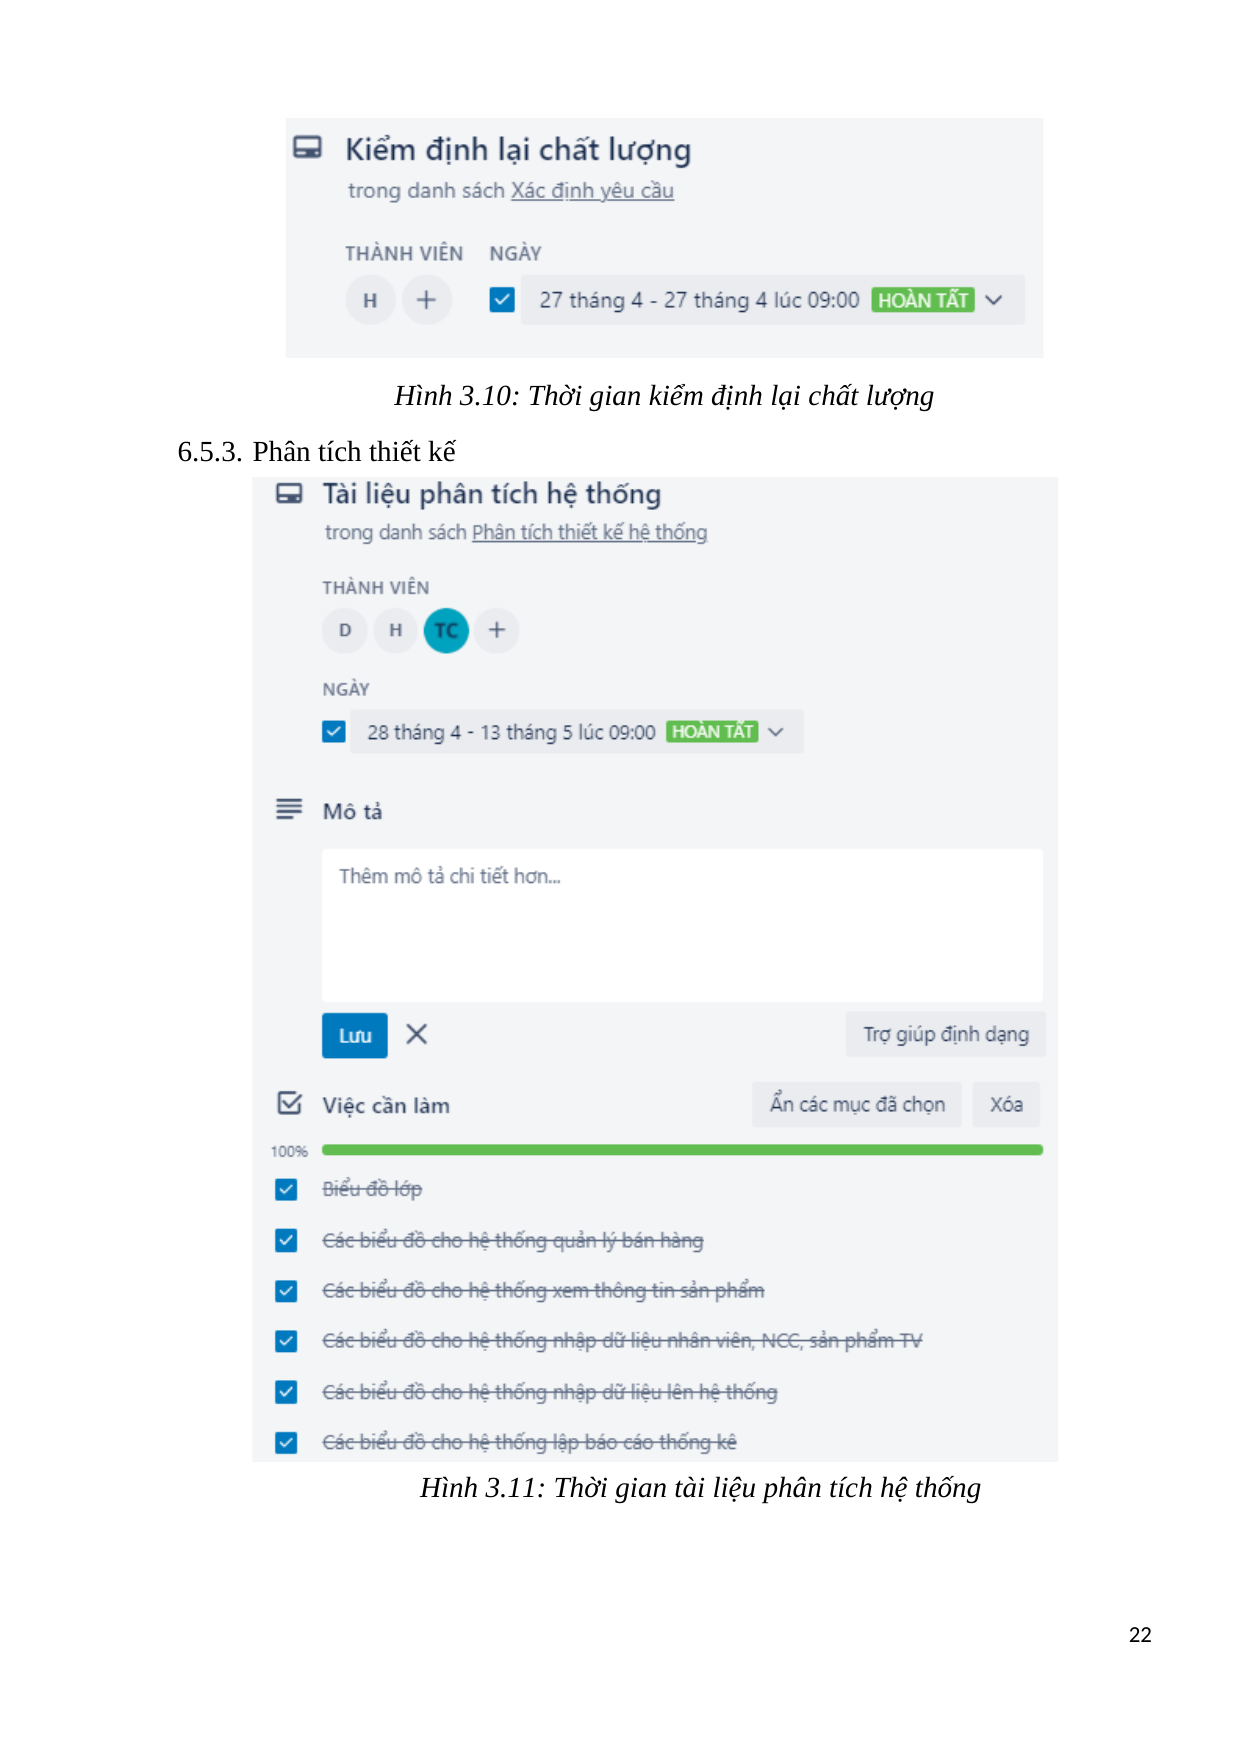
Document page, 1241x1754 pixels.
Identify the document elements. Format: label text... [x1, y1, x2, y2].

list Hình 3.11: Thời gian tài liệu phân tích hệ thống [252, 1470, 1152, 1504]
picture [285, 118, 1044, 358]
list Phân tích thiết kế [177, 434, 1152, 468]
text Hình 3.10: Thời gian kiểm định lại chất lượng [177, 378, 1152, 412]
picture [252, 477, 1059, 1462]
